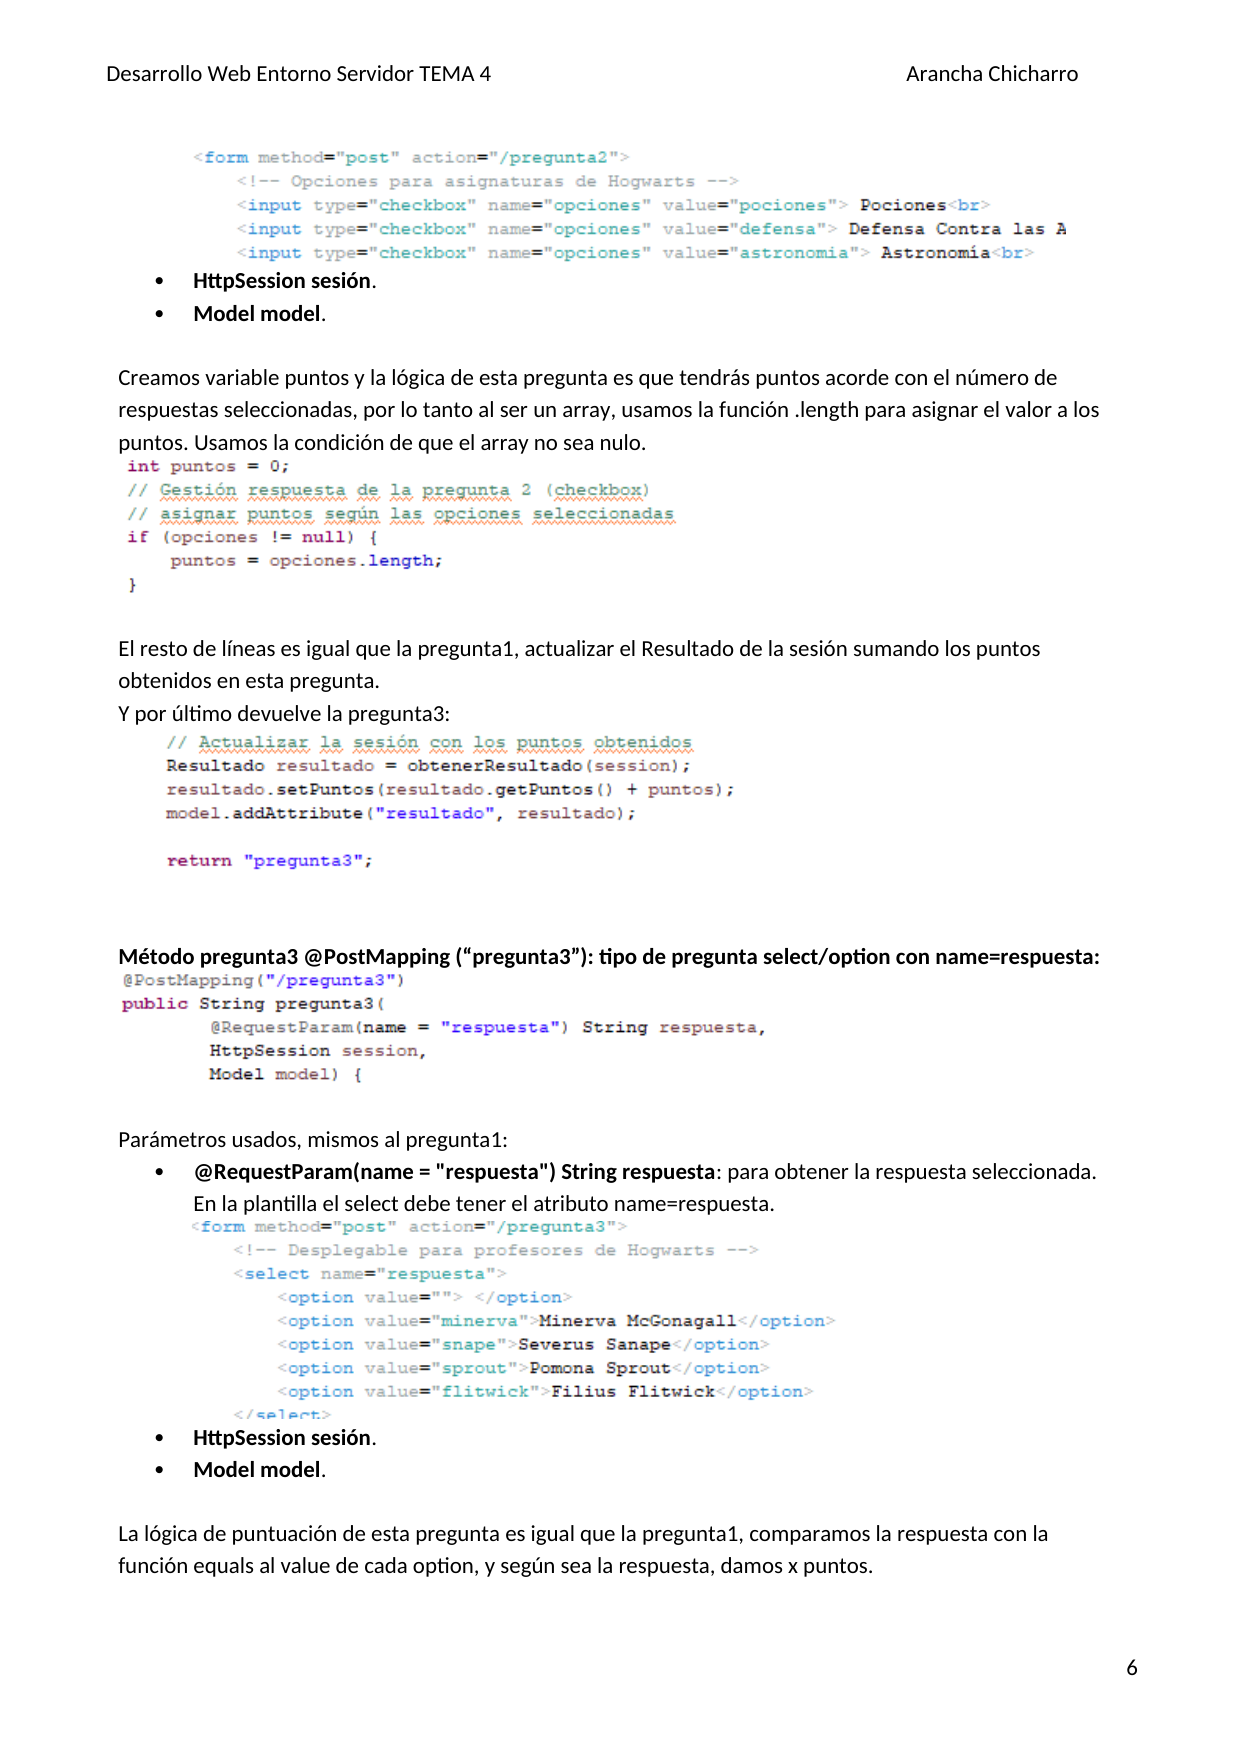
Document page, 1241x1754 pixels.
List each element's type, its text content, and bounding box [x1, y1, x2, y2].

picture [118, 731, 738, 874]
list @RequestParam(name = "respuesta") String respuesta: para obtener la respuesta seleccionada. En la plantilla el select debe tener el atributo name=respuesta. [156, 1157, 1107, 1218]
text Parámetros usados, mismos al pregunta1: [118, 1125, 1107, 1153]
list Model model. [156, 1455, 1107, 1483]
picture [118, 459, 683, 599]
text Método pregunta3 @PostMapping (“pregunta3”): tipo de pregunta select/option con name=respuesta: [118, 942, 1107, 970]
picture [193, 147, 1066, 263]
text La lógica de puntuación de esta pregunta es igual que la pregunta1, comparamos la respuesta con la función equals al value de cada option, y según sea la respuesta, damos x puntos. [118, 1519, 1107, 1579]
list HttpSession sesión. [156, 1423, 1107, 1451]
picture [118, 973, 767, 1089]
picture [191, 1221, 880, 1419]
list Model model. [156, 299, 1107, 327]
text Creamos variable puntos y la lógica de esta pregunta es que tendrás puntos acorde con el número de respuestas seleccionadas, por lo tanto al ser un array, usamos la función .length para asignar el valor a los puntos. Usamos la condición de que el array no sea nulo. [118, 363, 1107, 456]
text El resto de líneas es igual que la pregunta1, actualizar el Resultado de la sesión sumando los puntos obtenidos en esta pregunta. [118, 634, 1107, 695]
list HttpSession sesión. [156, 267, 1107, 295]
text Y por último devuelve la pregunta3: [118, 699, 1107, 727]
